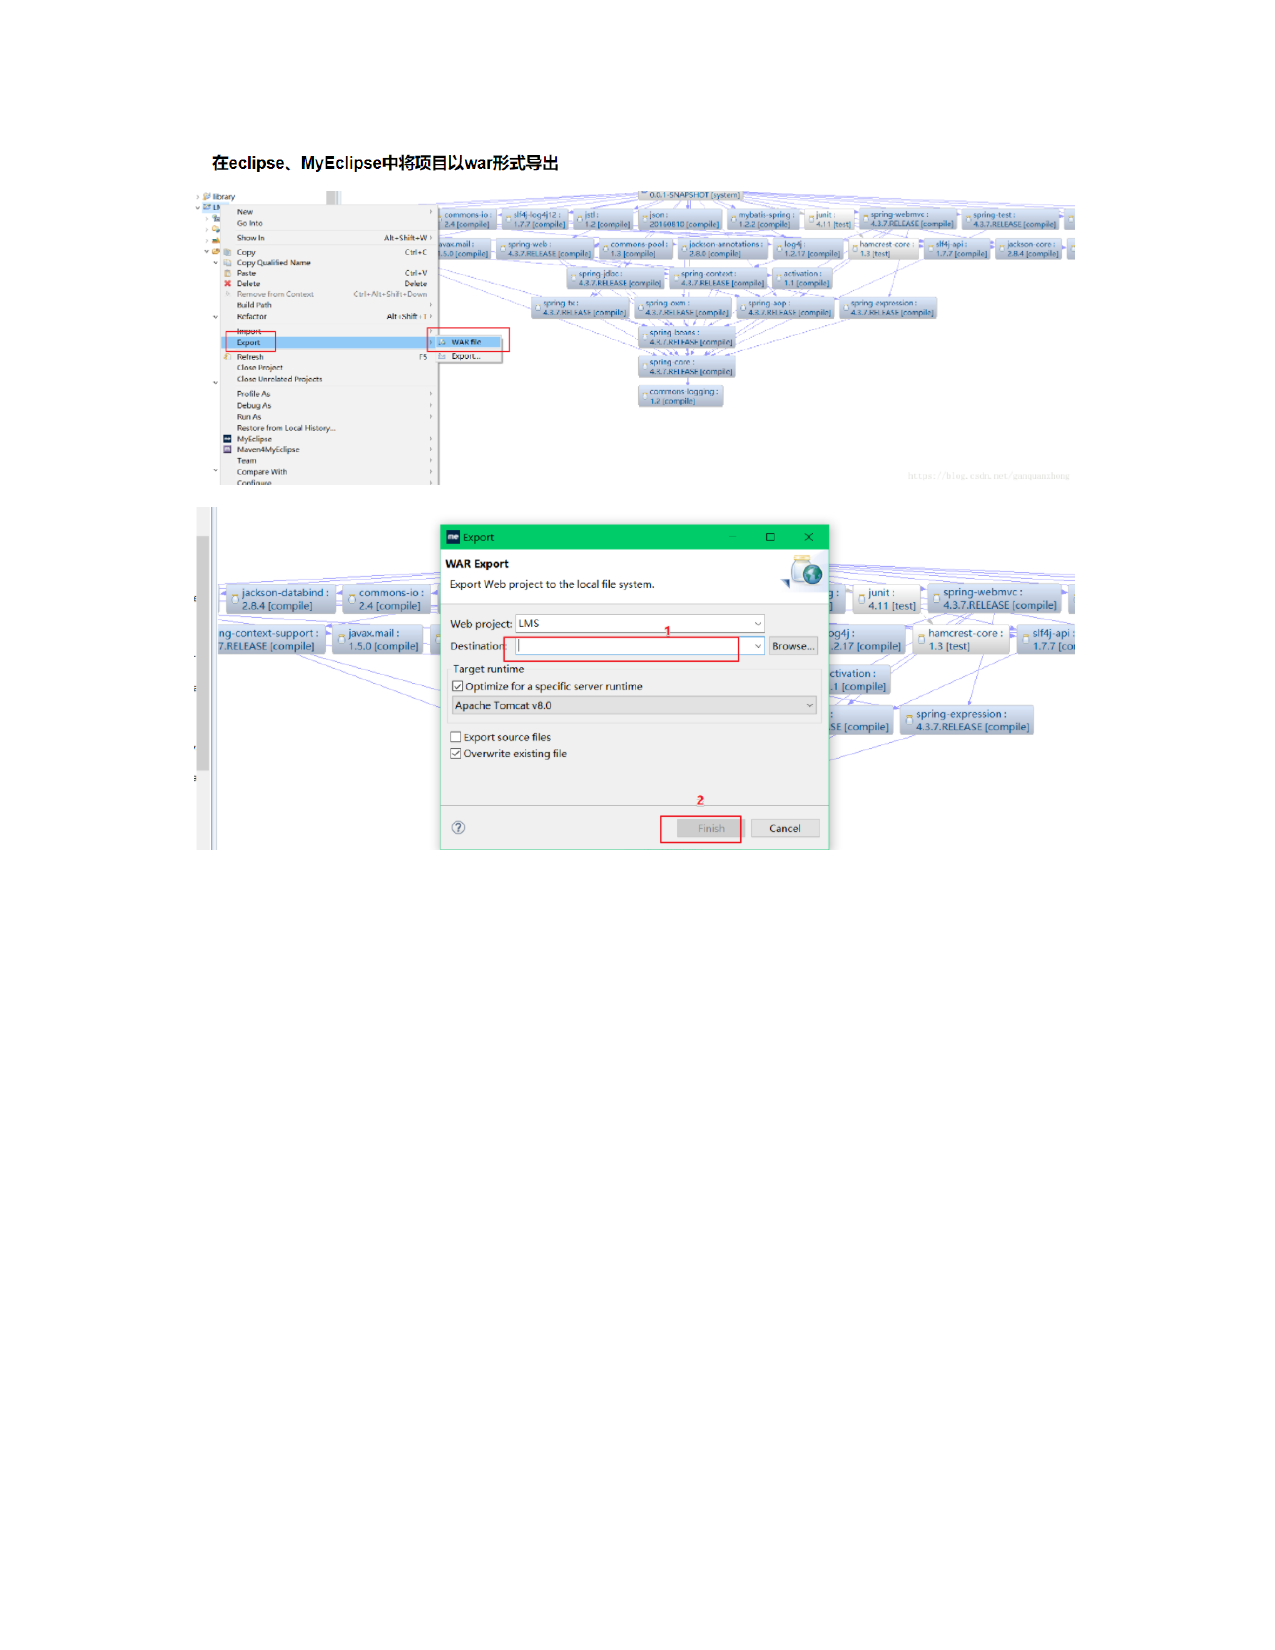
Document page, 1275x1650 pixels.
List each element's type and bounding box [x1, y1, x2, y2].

picture [187, 150, 1088, 850]
